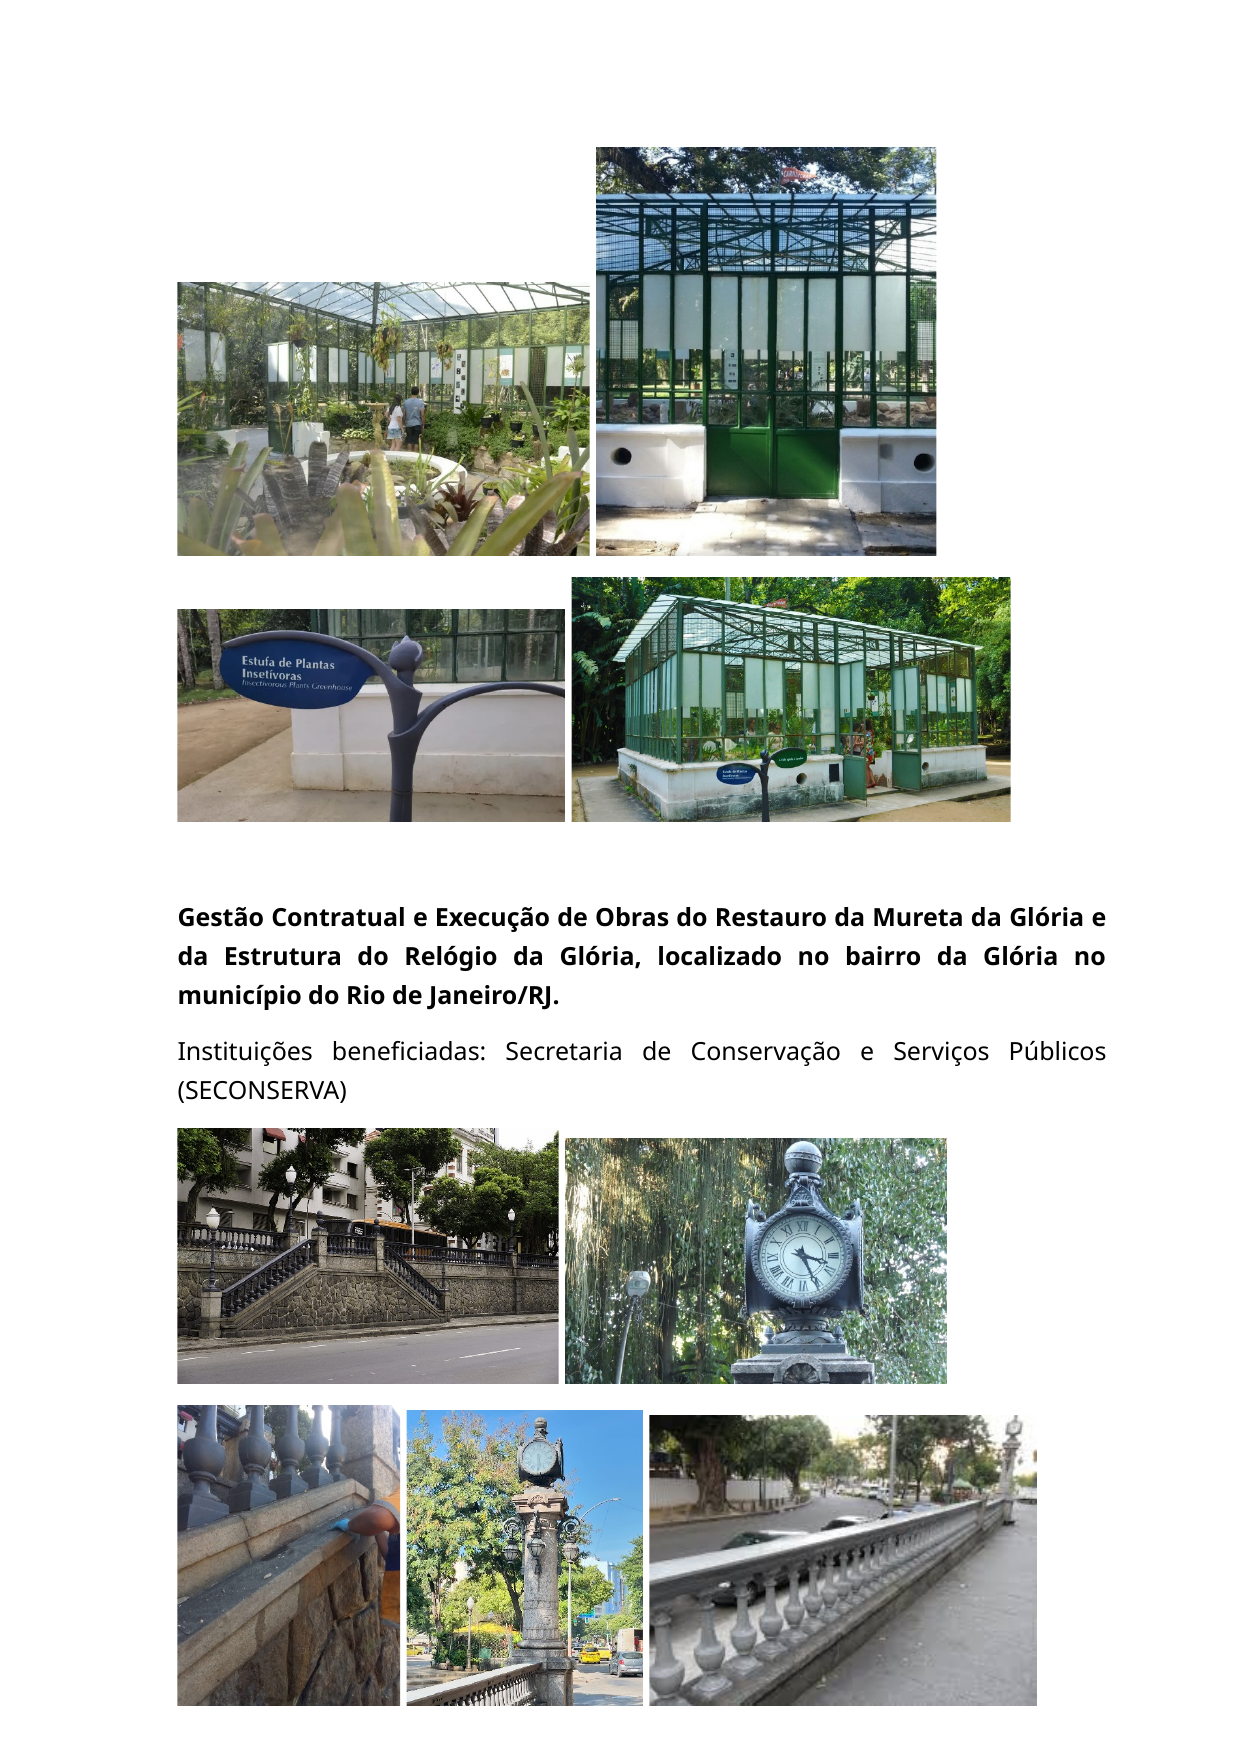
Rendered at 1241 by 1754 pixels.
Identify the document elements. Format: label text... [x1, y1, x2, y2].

picture [565, 1138, 947, 1384]
text Gestão Contratual e Execução de Obras do Restauro da Mureta da Glória e da Estrutura do Relógio da Glória, localizado no bairro da Glória no município do Rio de Janeiro/RJ. [177, 900, 1107, 1012]
picture [177, 609, 565, 822]
picture [177, 1405, 401, 1706]
picture [406, 1410, 643, 1706]
picture [649, 1415, 1037, 1706]
picture [571, 577, 1011, 822]
picture [177, 1128, 559, 1384]
picture [177, 282, 590, 556]
text Instituições beneficiadas: Secretaria de Conservação e Serviços Públicos (SECONSERVA) [177, 1034, 1107, 1107]
picture [596, 147, 937, 556]
